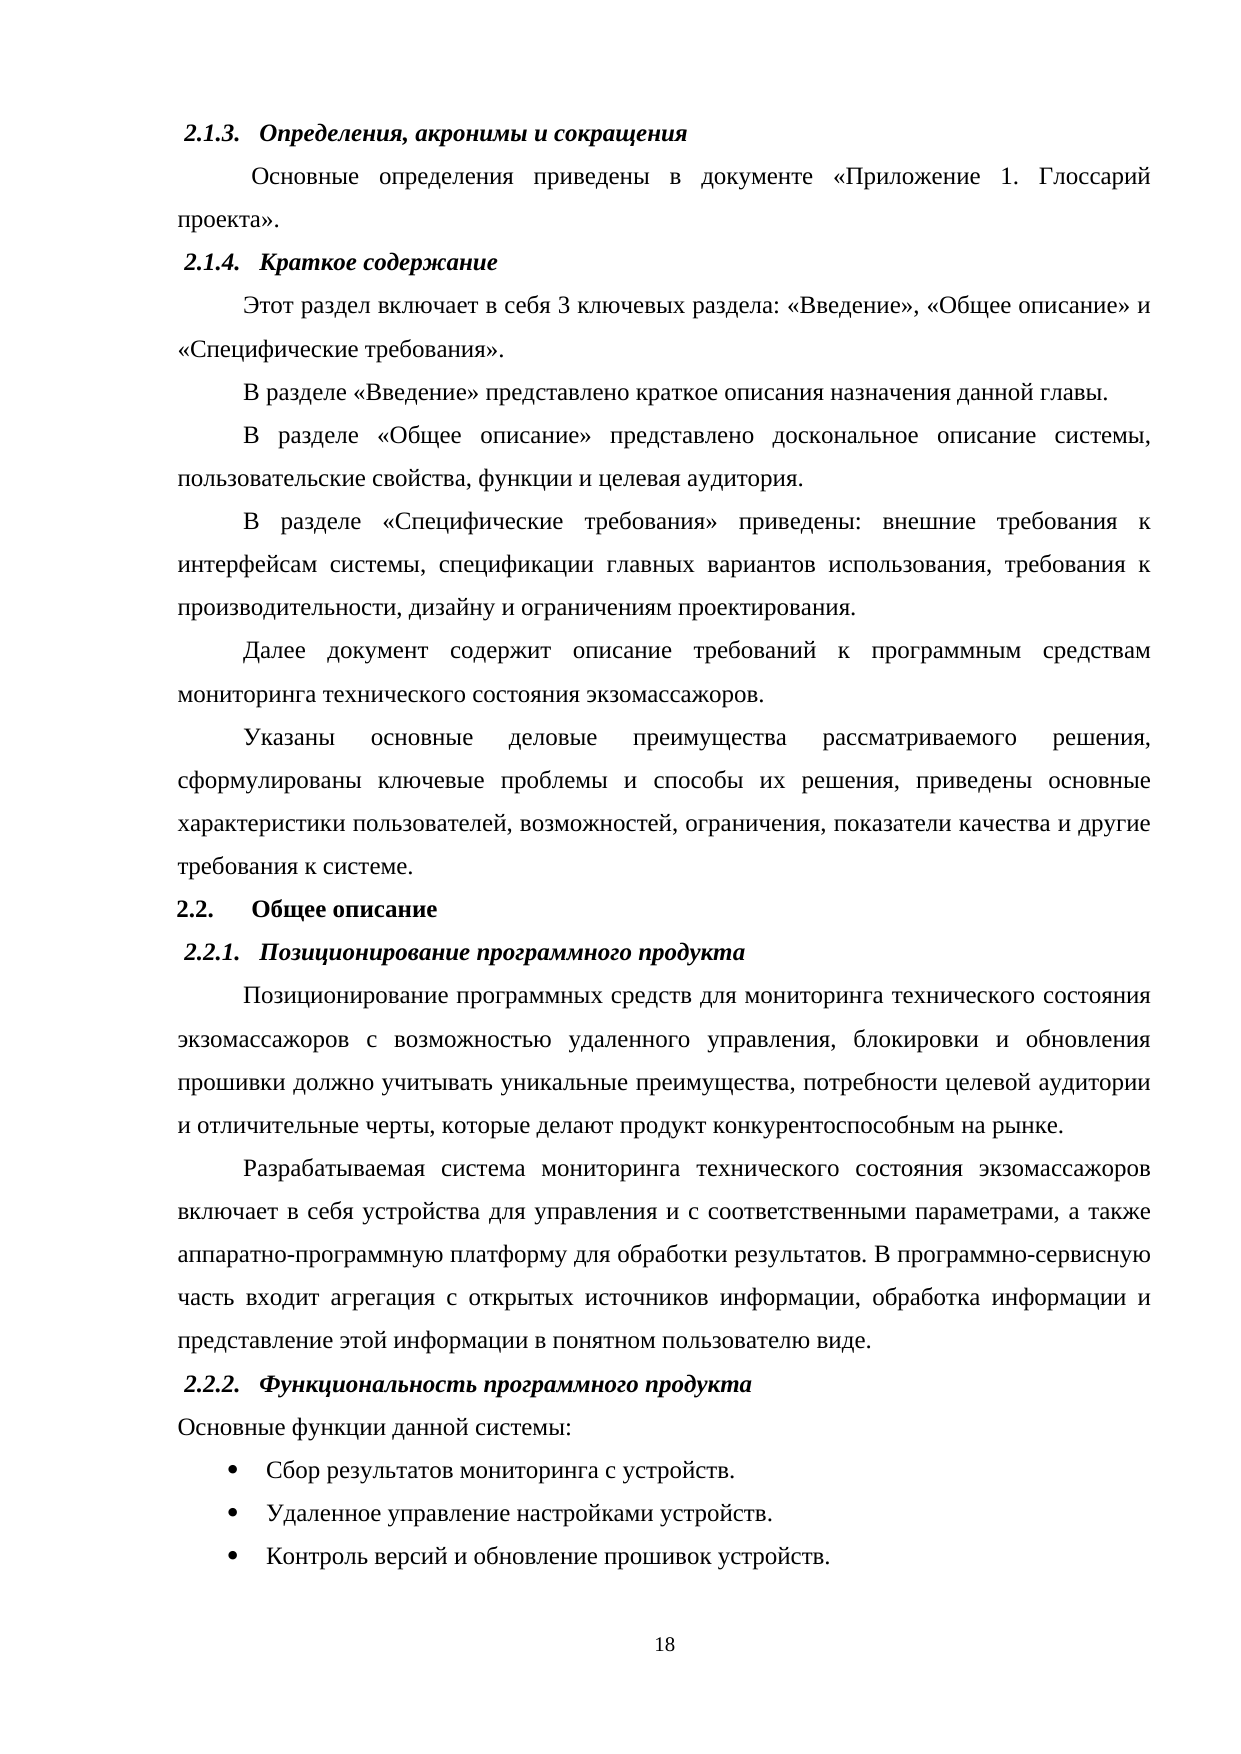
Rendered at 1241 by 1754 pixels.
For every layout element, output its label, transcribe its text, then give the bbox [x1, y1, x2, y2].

subtitle Краткое содержание [184, 247, 1152, 276]
text Разрабатываемая система мониторинга технического состояния экзомассажоров включает в себя устройства для управления и с соответственными параметрами, а также аппаратно-программную платформу для обработки результатов. В программно-сервисную часть входит агрегация с открытых источников информации, обработка информации и представление этой информации в понятном пользователю виде. [177, 1153, 1152, 1354]
list Удаленное управление настройками устройств. [228, 1498, 1152, 1527]
text В разделе «Введение» представлено краткое описания назначения данной главы. [177, 377, 1152, 406]
text Указаны основные деловые преимущества рассматриваемого решения, сформулированы ключевые проблемы и способы их решения, приведены основные характеристики пользователей, возможностей, ограничения, показатели качества и другие требования к системе. [177, 722, 1152, 880]
subtitle Общее описание [176, 894, 1152, 923]
subtitle Функциональность программного продукта [184, 1369, 1152, 1397]
text Позиционирование программных средств для мониторинга технического состояния экзомассажоров с возможностью удаленного управления, блокировки и обновления прошивки должно учитывать уникальные преимущества, потребности целевой аудитории и отличительные черты, которые делают продукт конкурентоспособным на рынке. [177, 981, 1152, 1139]
text В разделе «Общее описание» представлено доскональное описание системы, пользовательские свойства, функции и целевая аудитория. [177, 420, 1152, 492]
text В разделе «Специфические требования» приведены: внешние требования к интерфейсам системы, спецификации главных вариантов использования, требования к производительности, дизайну и ограничениям проектирования. [177, 506, 1152, 621]
text Основные функции данной системы: [177, 1412, 1152, 1441]
subtitle Позиционирование программного продукта [184, 937, 1152, 966]
subtitle Определения, акронимы и сокращения [184, 118, 1152, 147]
text Далее документ содержит описание требований к программным средствам мониторинга технического состояния экзомассажоров. [177, 636, 1152, 707]
text Основные определения приведены в документе «Приложение 1. Глоссарий проекта». [177, 161, 1152, 233]
list Сбор результатов мониторинга с устройств. [228, 1455, 1152, 1484]
text Этот раздел включает в себя 3 ключевых раздела: «Введение», «Общее описание» и «Специфические требования». [177, 291, 1152, 362]
list Контроль версий и обновление прошивок устройств. [228, 1541, 1152, 1570]
